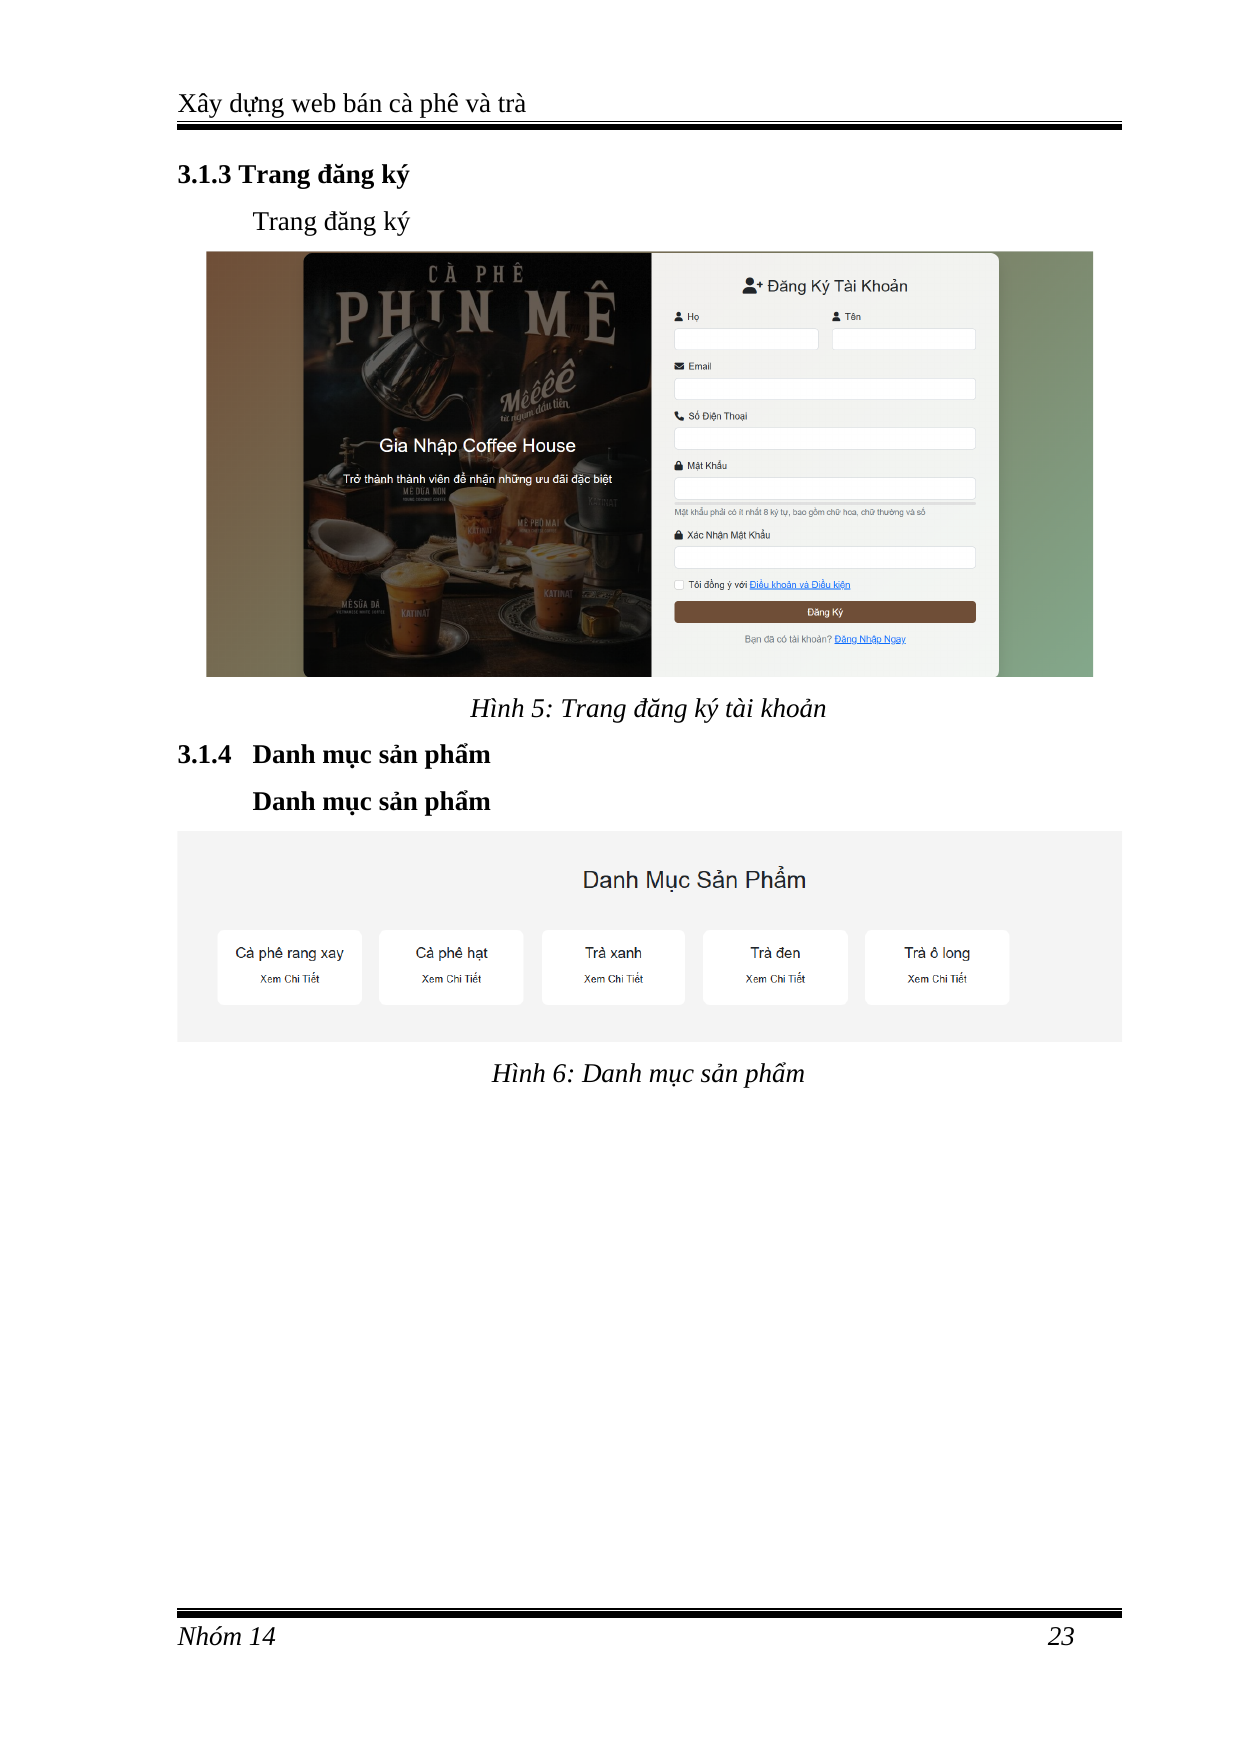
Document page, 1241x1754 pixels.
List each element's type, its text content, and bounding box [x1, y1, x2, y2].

text Hình 5: Trang đăng ký tài khoản [177, 692, 1122, 723]
picture [177, 831, 1123, 1042]
subtitle 3.1.3 Trang đăng ký [177, 158, 1122, 189]
text Danh mục sản phẩm [207, 785, 1122, 816]
subtitle Danh mục sản phẩm [177, 738, 1122, 769]
text Trang đăng ký [207, 205, 1122, 236]
text Hình 6: Danh mục sản phẩm [177, 1057, 1122, 1088]
picture [206, 251, 1094, 677]
